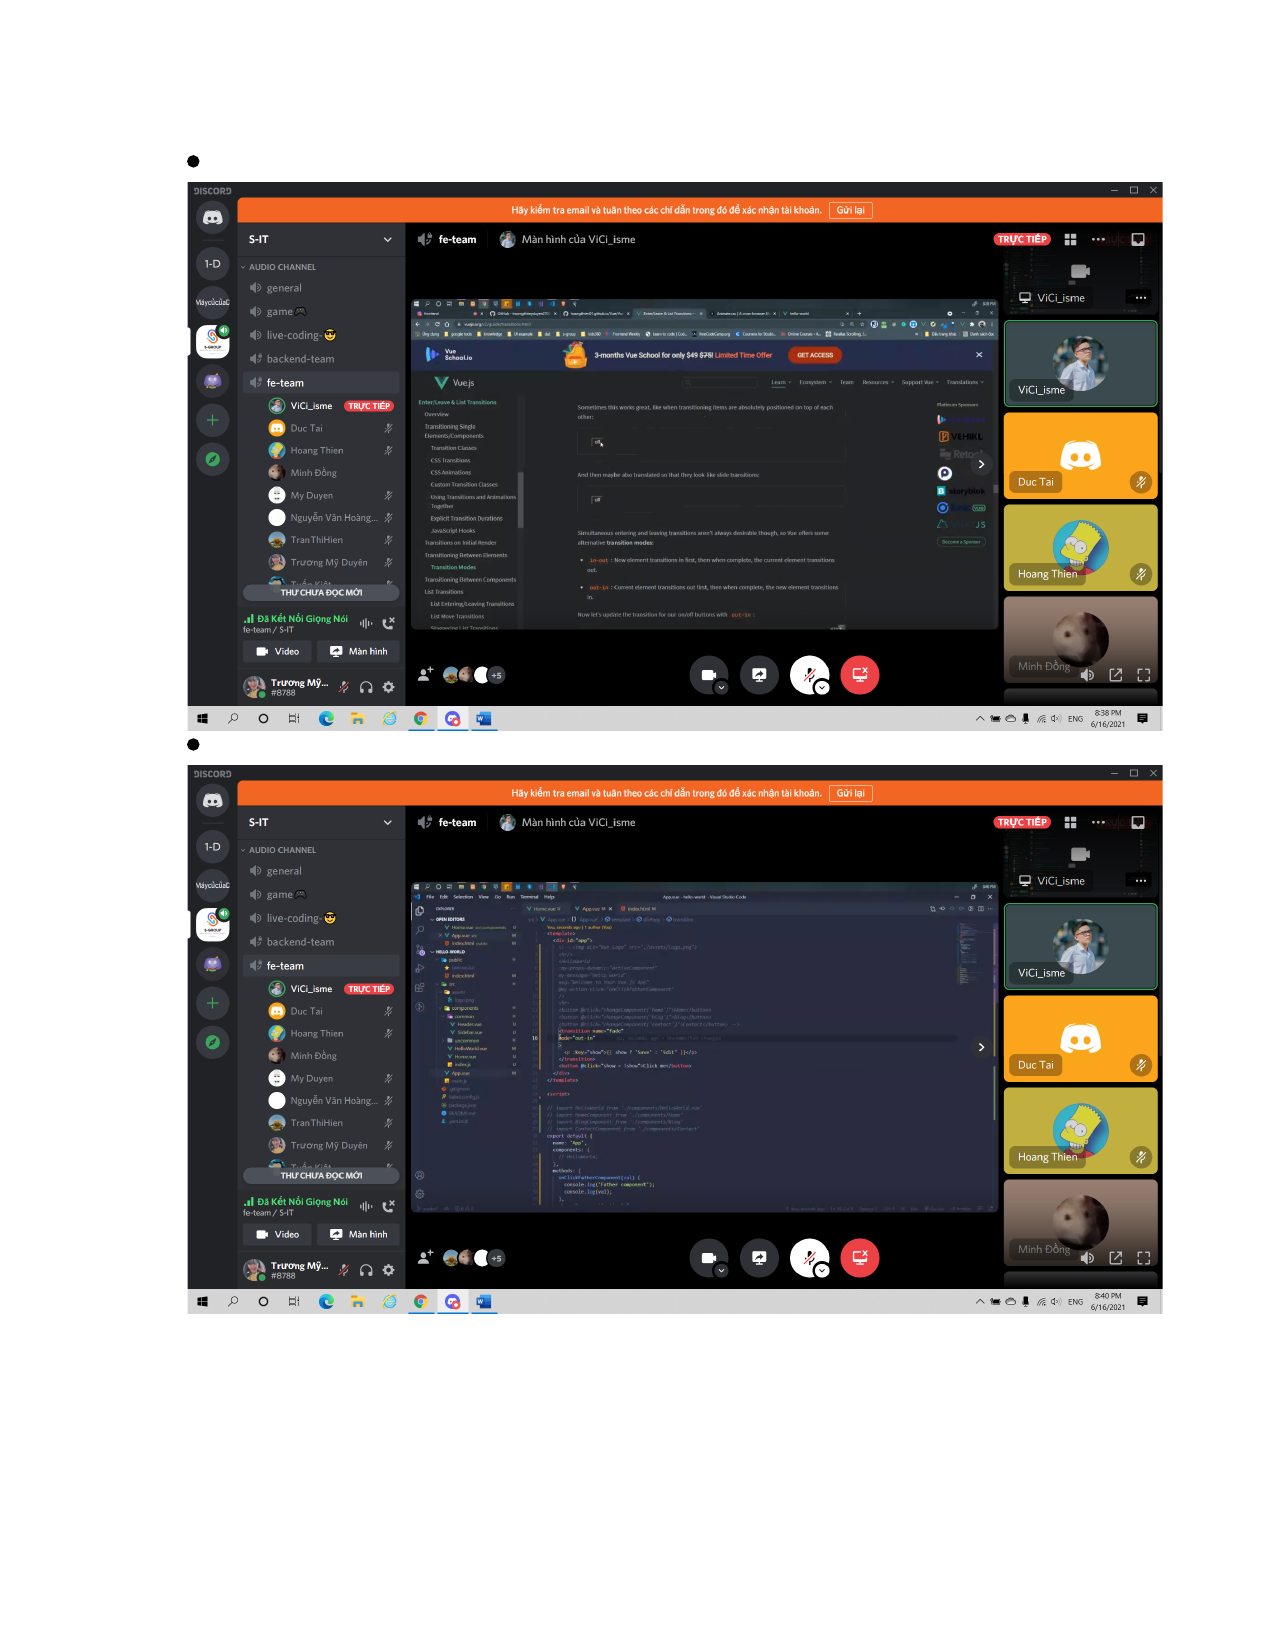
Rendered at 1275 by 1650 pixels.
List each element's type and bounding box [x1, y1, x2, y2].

picture [187, 765, 1163, 1314]
picture [187, 182, 1163, 731]
